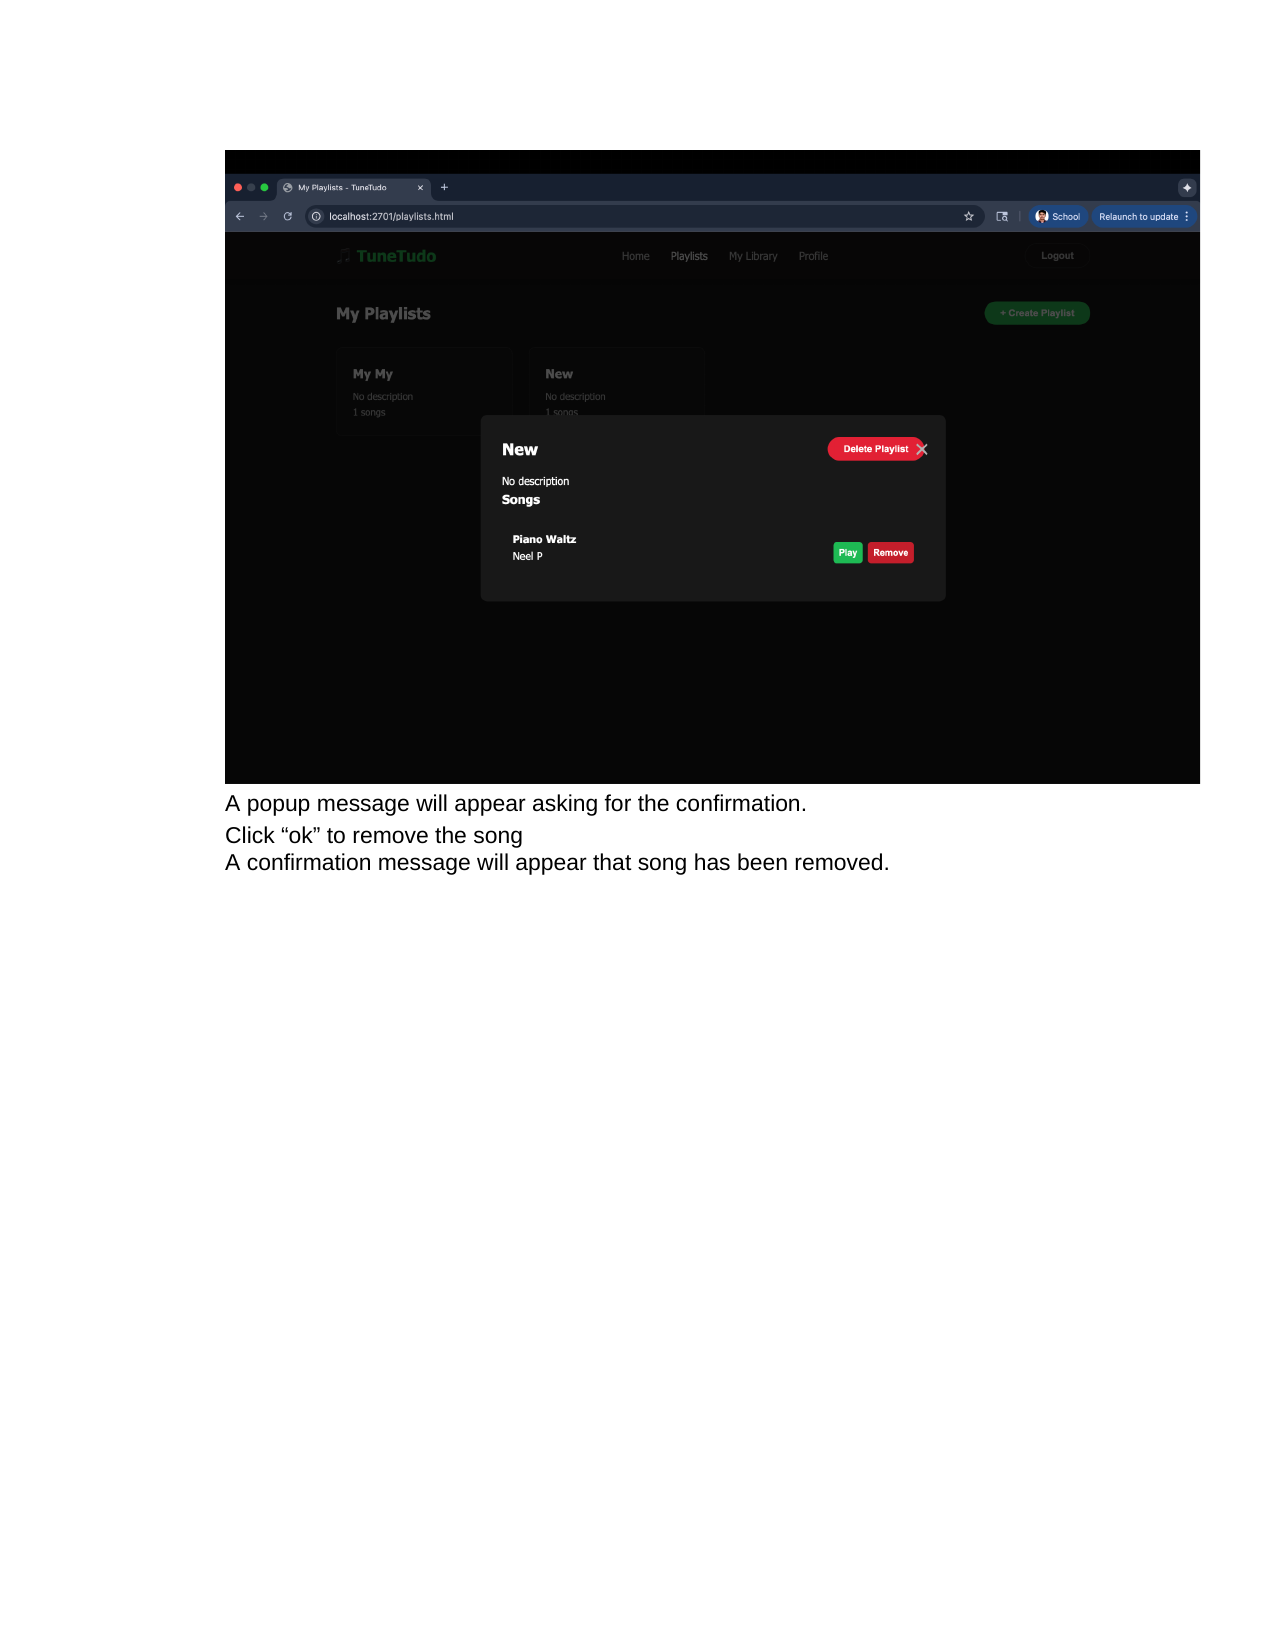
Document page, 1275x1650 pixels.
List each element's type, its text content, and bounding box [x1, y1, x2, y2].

text A popup message will appear asking for the confirmation. [225, 789, 1125, 816]
picture [225, 150, 1200, 784]
text Click “ok” to remove the song A confirmation message will appear that song has been removed. [225, 822, 1125, 875]
